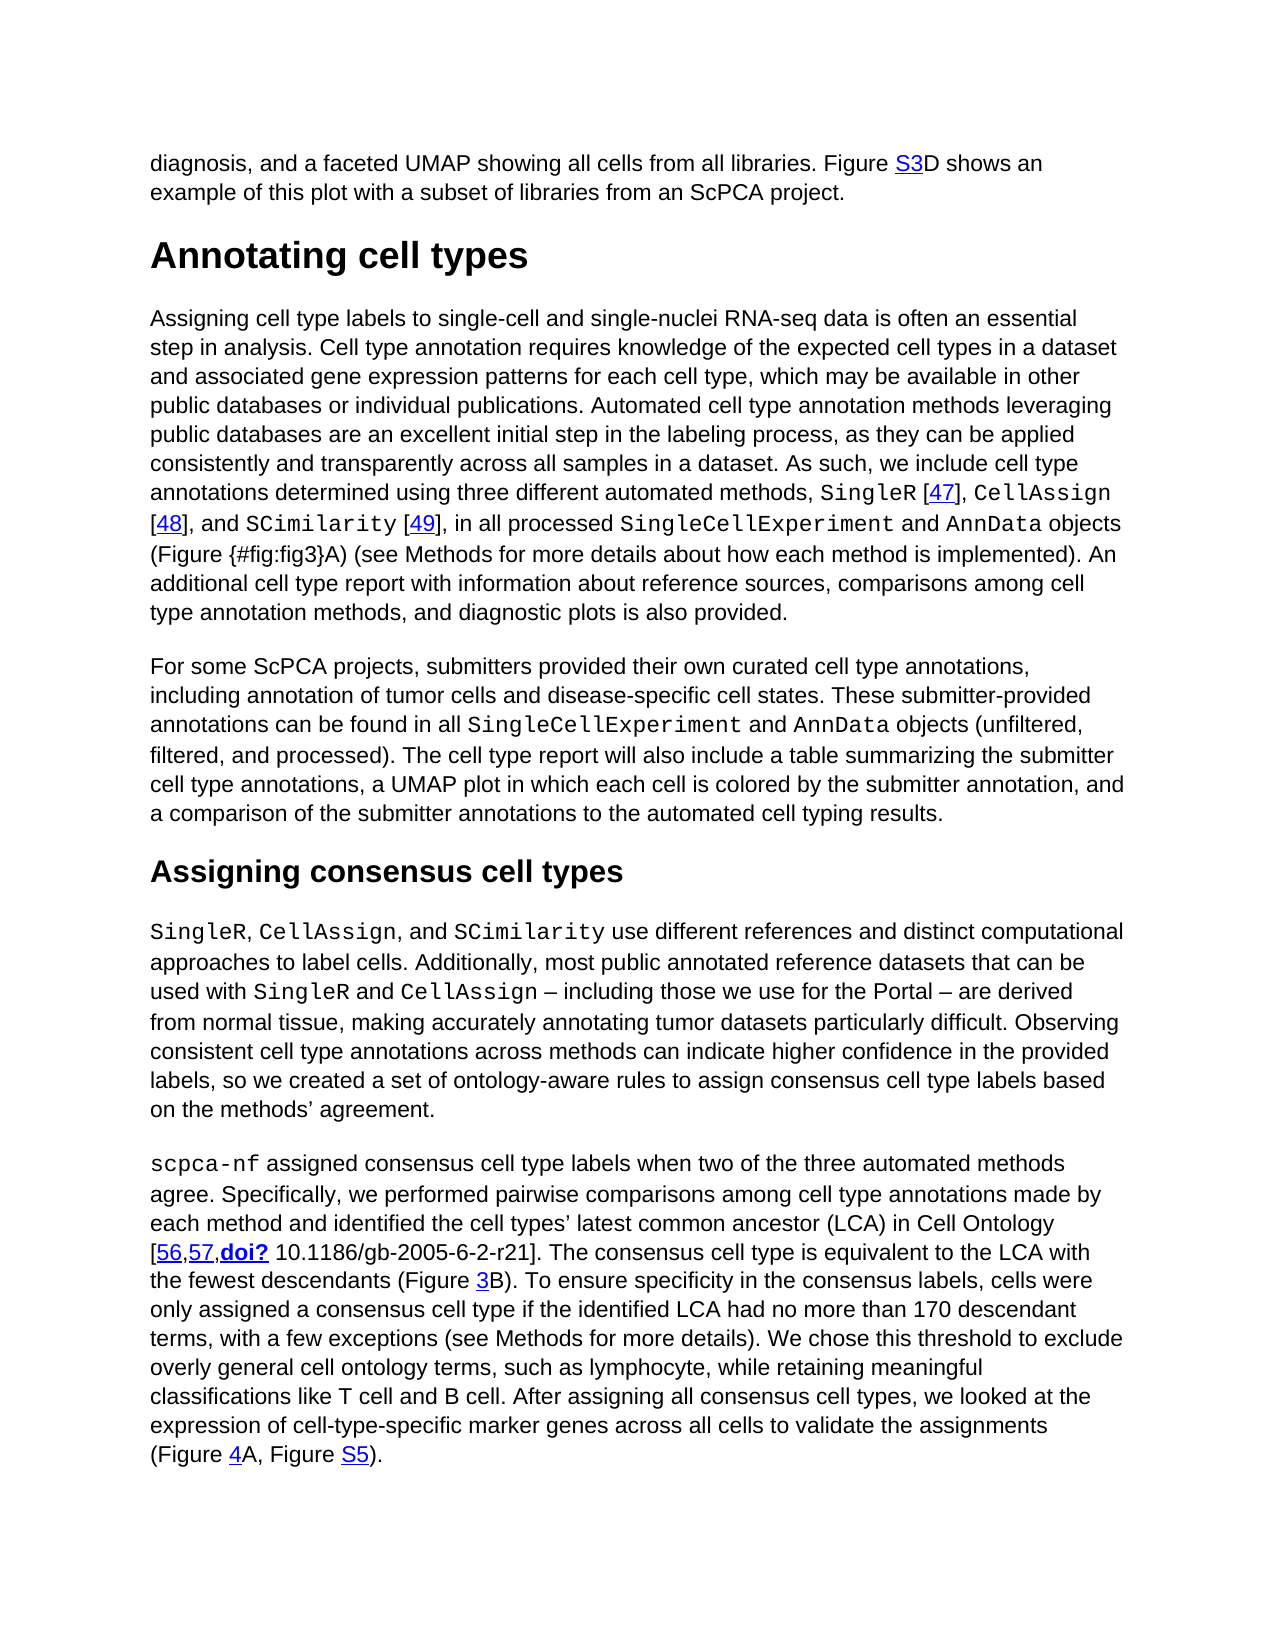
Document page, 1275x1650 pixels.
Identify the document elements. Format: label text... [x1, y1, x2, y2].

subtitle Annotating cell types [150, 233, 1125, 276]
subtitle Assigning consensus cell types [150, 853, 1125, 889]
text SingleR, CellAssign, and SCimilarity use different references and distinct computational approaches to label cells. Additionally, most public annotated reference datasets that can be used with SingleR and CellAssign – including those we use for the Portal – are derived from normal tissue, making accurately annotating tumor datasets particularly difficult. Observing consistent cell type annotations across methods can indicate higher confidence in the provided labels, so we created a set of ontology-aware rules to assign consensus cell type labels based on the methods’ agreement. [150, 918, 1125, 1122]
text For some ScPCA projects, submitters provided their own curated cell type annotations, including annotation of tumor cells and disease-specific cell states. These submitter-provided annotations can be found in all SingleCellExperiment and AnnData objects (unfiltered, filtered, and processed). The cell type report will also include a table summarizing the submitter cell type annotations, a UMAP plot in which each cell is colored by the submitter annotation, and a comparison of the submitter annotations to the automated cell typing results. [150, 653, 1125, 826]
text Assigning cell type labels to single-cell and single-nuclei RNA-seq data is often an essential step in analysis. Cell type annotation requires knowledge of the expected cell types in a dataset and associated gene expression patterns for each cell type, which may be available in other public databases or individual publications. Automated cell type annotation methods leveraging public databases are an excellent initial step in the labeling process, as they can be applied consistently and transparently across all samples in a dataset. As such, we include cell type annotations determined using three different automated methods, SingleR [47], CellAssign [48], and SCimilarity [49], in all processed SingleCellExperiment and AnnData objects (Figure {#fig:fig3}A) (see Methods for more details about how each method is implemented). An additional cell type report with information about reference sources, comparisons among cell type annotation methods, and diagnostic plots is also provided. [150, 305, 1125, 625]
text scpca-nf assigned consensus cell type labels when two of the three automated methods agree. Specifically, we performed pairwise comparisons among cell type annotations made by each method and identified the cell types’ latest common ancestor (LCA) in Cell Ontology [56,57,doi? 10.1186/gb-2005-6-2-r21]. The consensus cell type is equivalent to the LCA with the fewest descendants (Figure 3B). To ensure specificity in the consensus labels, cells were only assigned a consensus cell type if the identified LCA had no more than 170 descendant terms, with a few exceptions (see Methods for more details). We chose this threshold to exclude overly general cell ontology terms, such as lymphocyte, while retaining meaningful classifications like T cell and B cell. After assigning all consensus cell types, we looked at the expression of cell-type-specific marker genes across all cells to validate the assignments (Figure 4A, Figure S5). [150, 1150, 1125, 1468]
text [150, 150, 1125, 205]
